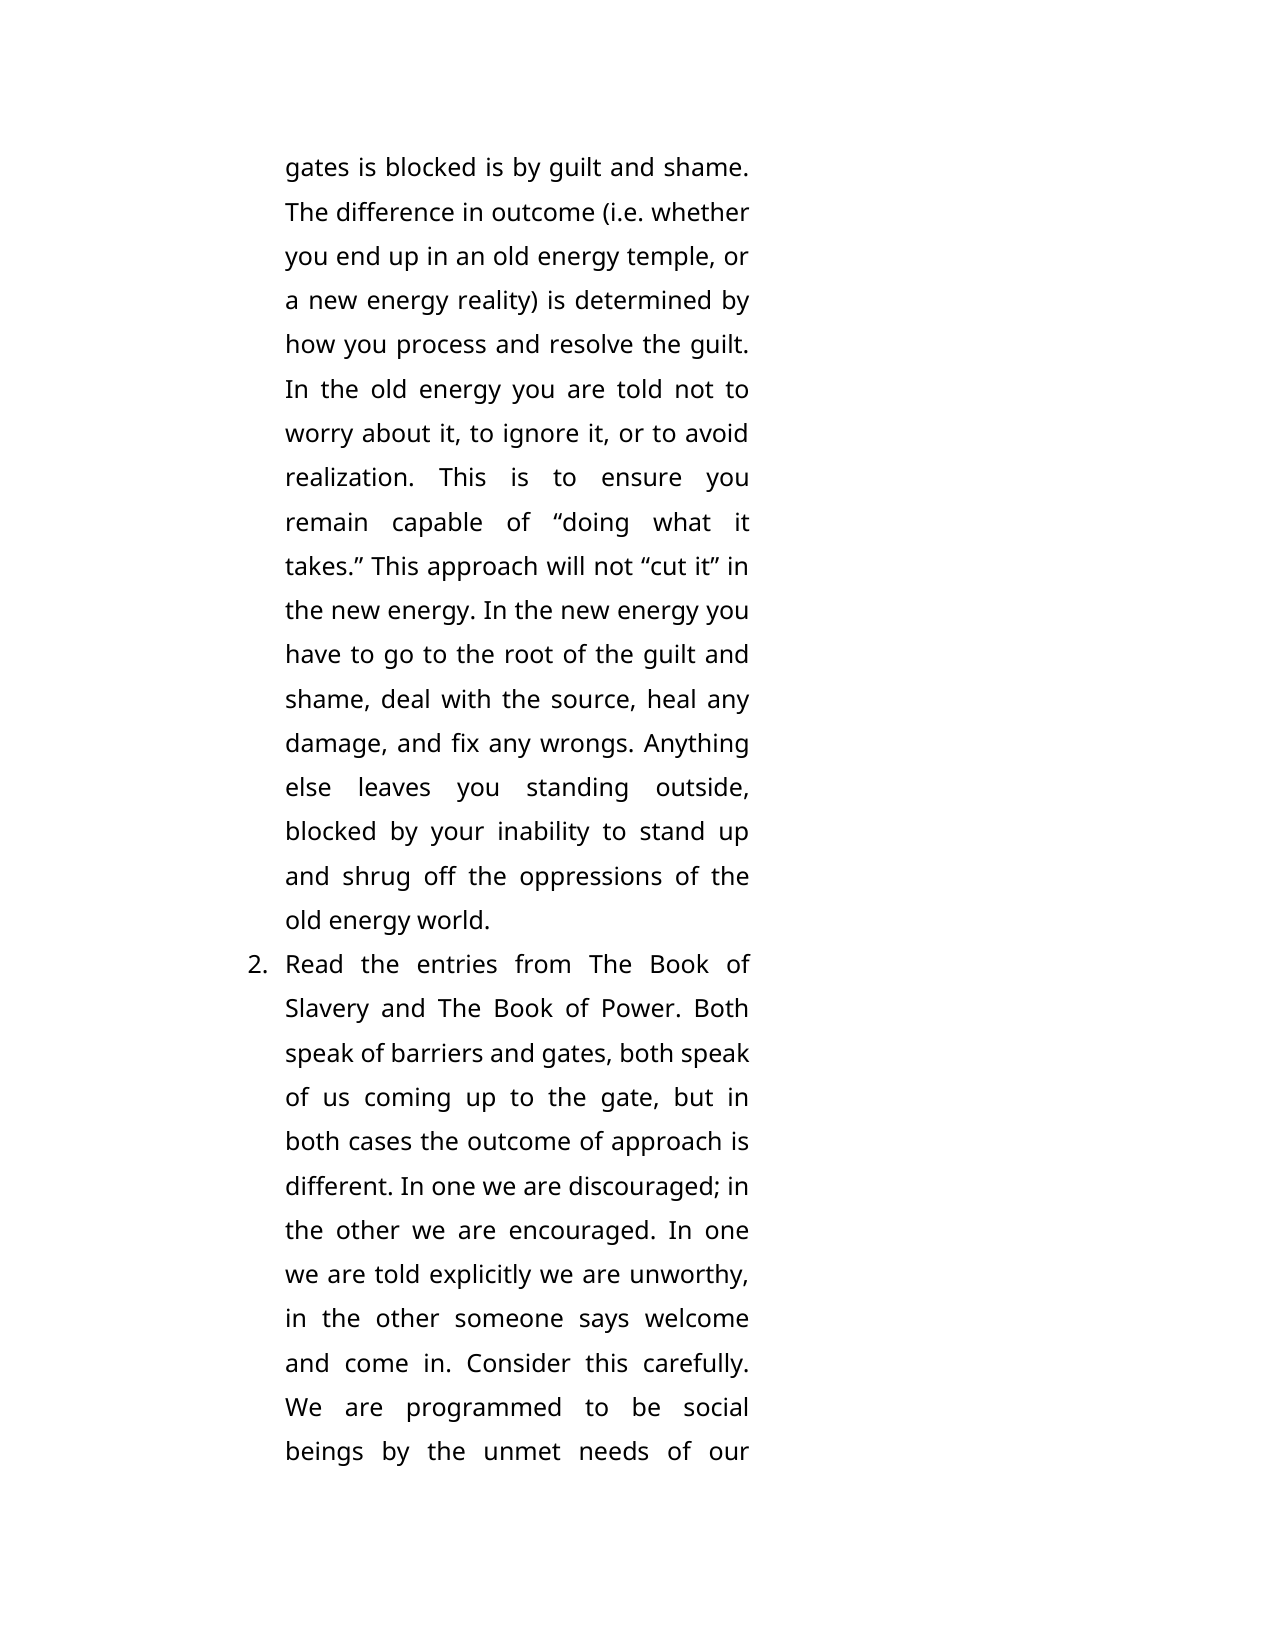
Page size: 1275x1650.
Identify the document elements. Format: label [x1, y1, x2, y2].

list [247, 947, 750, 1468]
list [247, 150, 750, 937]
